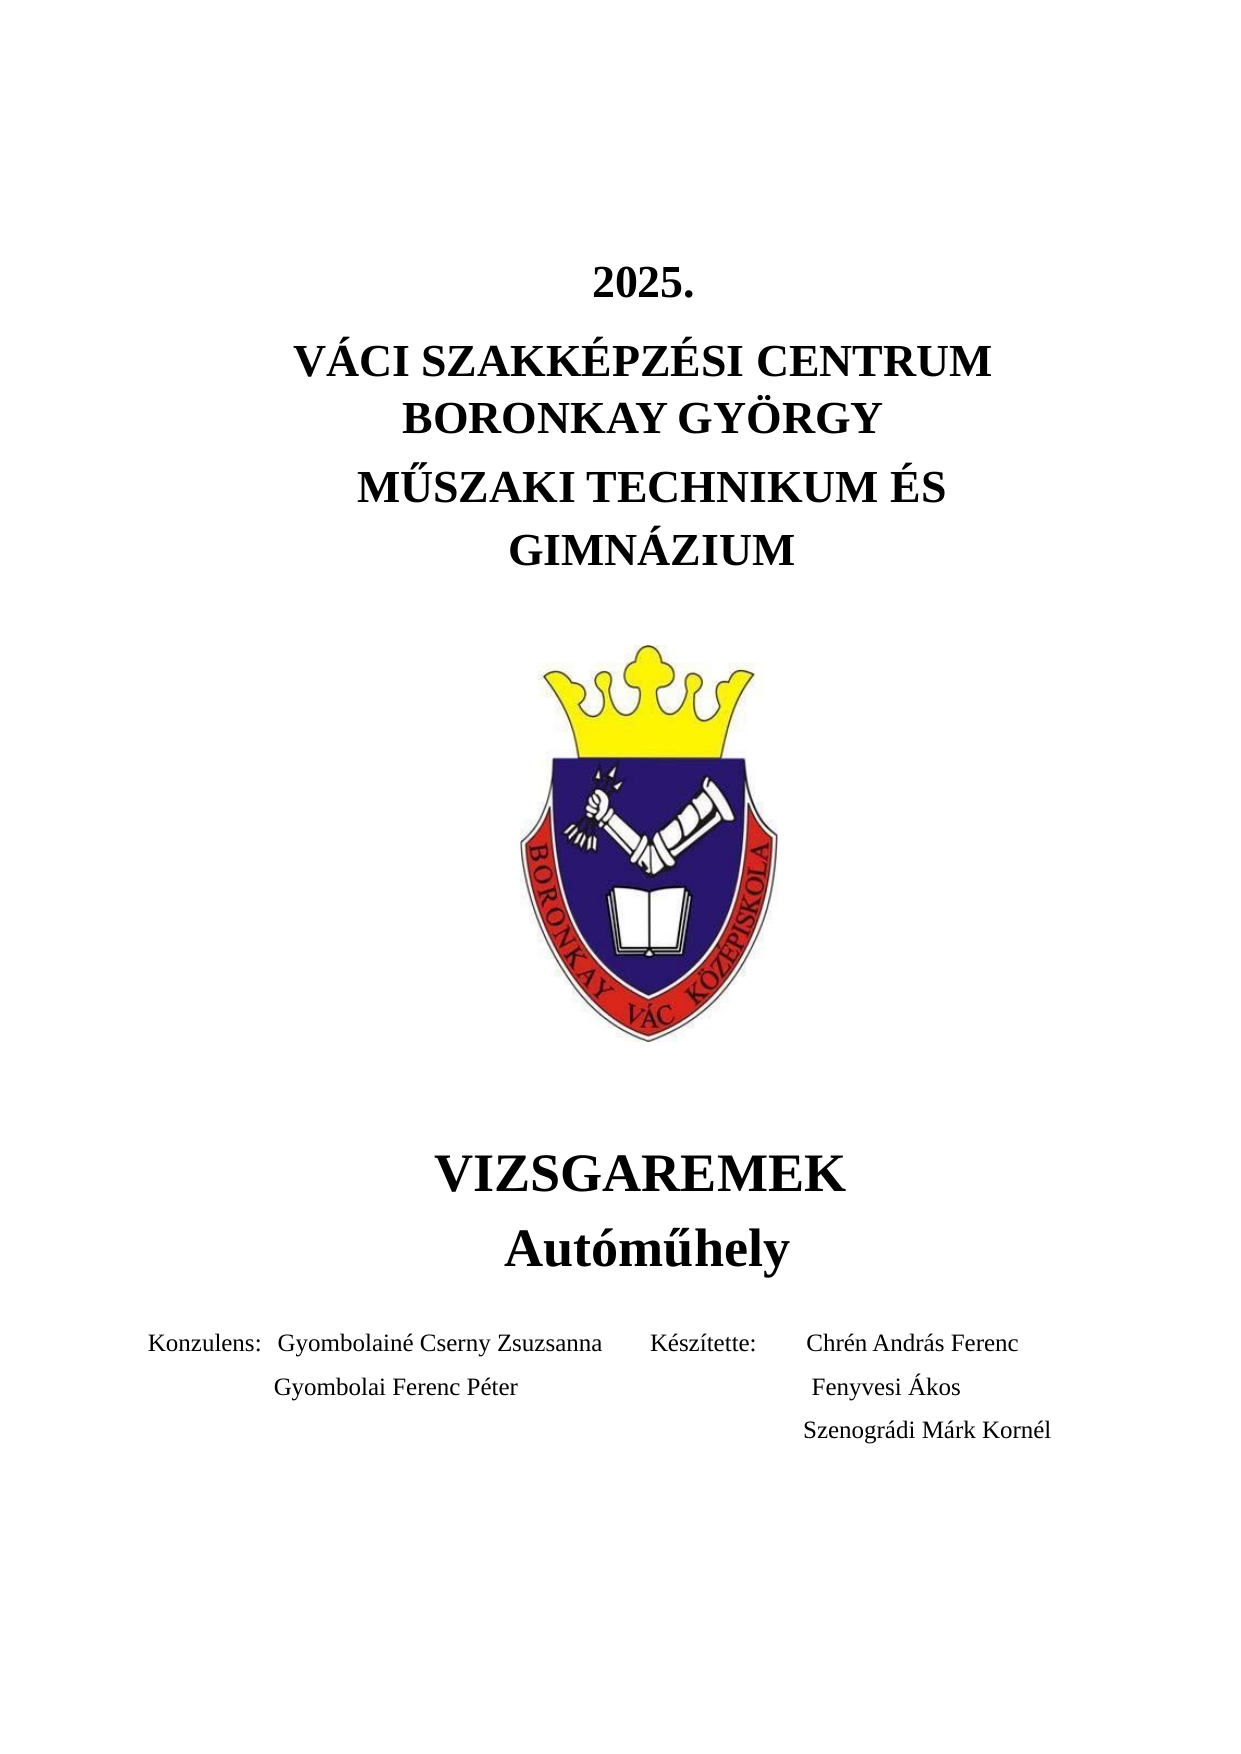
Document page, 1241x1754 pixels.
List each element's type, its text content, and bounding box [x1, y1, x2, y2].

text BORONKAY GYÖRGY [194, 391, 1092, 443]
picture [520, 645, 778, 1042]
text VÁCI SZAKKÉPZÉSI CENTRUM [194, 334, 1092, 387]
text 2025. [194, 255, 1092, 307]
text Konzulens: Gyombolainé Cserny Zsuzsanna Készítette: Chrén András Ferenc [148, 1328, 1092, 1357]
text Gyombolai Ferenc Péter Fenyvesi Ákos [148, 1372, 1092, 1400]
text VIZSGAREMEK [188, 1141, 1092, 1204]
text Szenográdi Márk Kornél [148, 1415, 1092, 1443]
text MŰSZAKI TECHNIKUM ÉS GIMNÁZIUM [211, 460, 1092, 576]
text Autóműhely [202, 1216, 1092, 1278]
